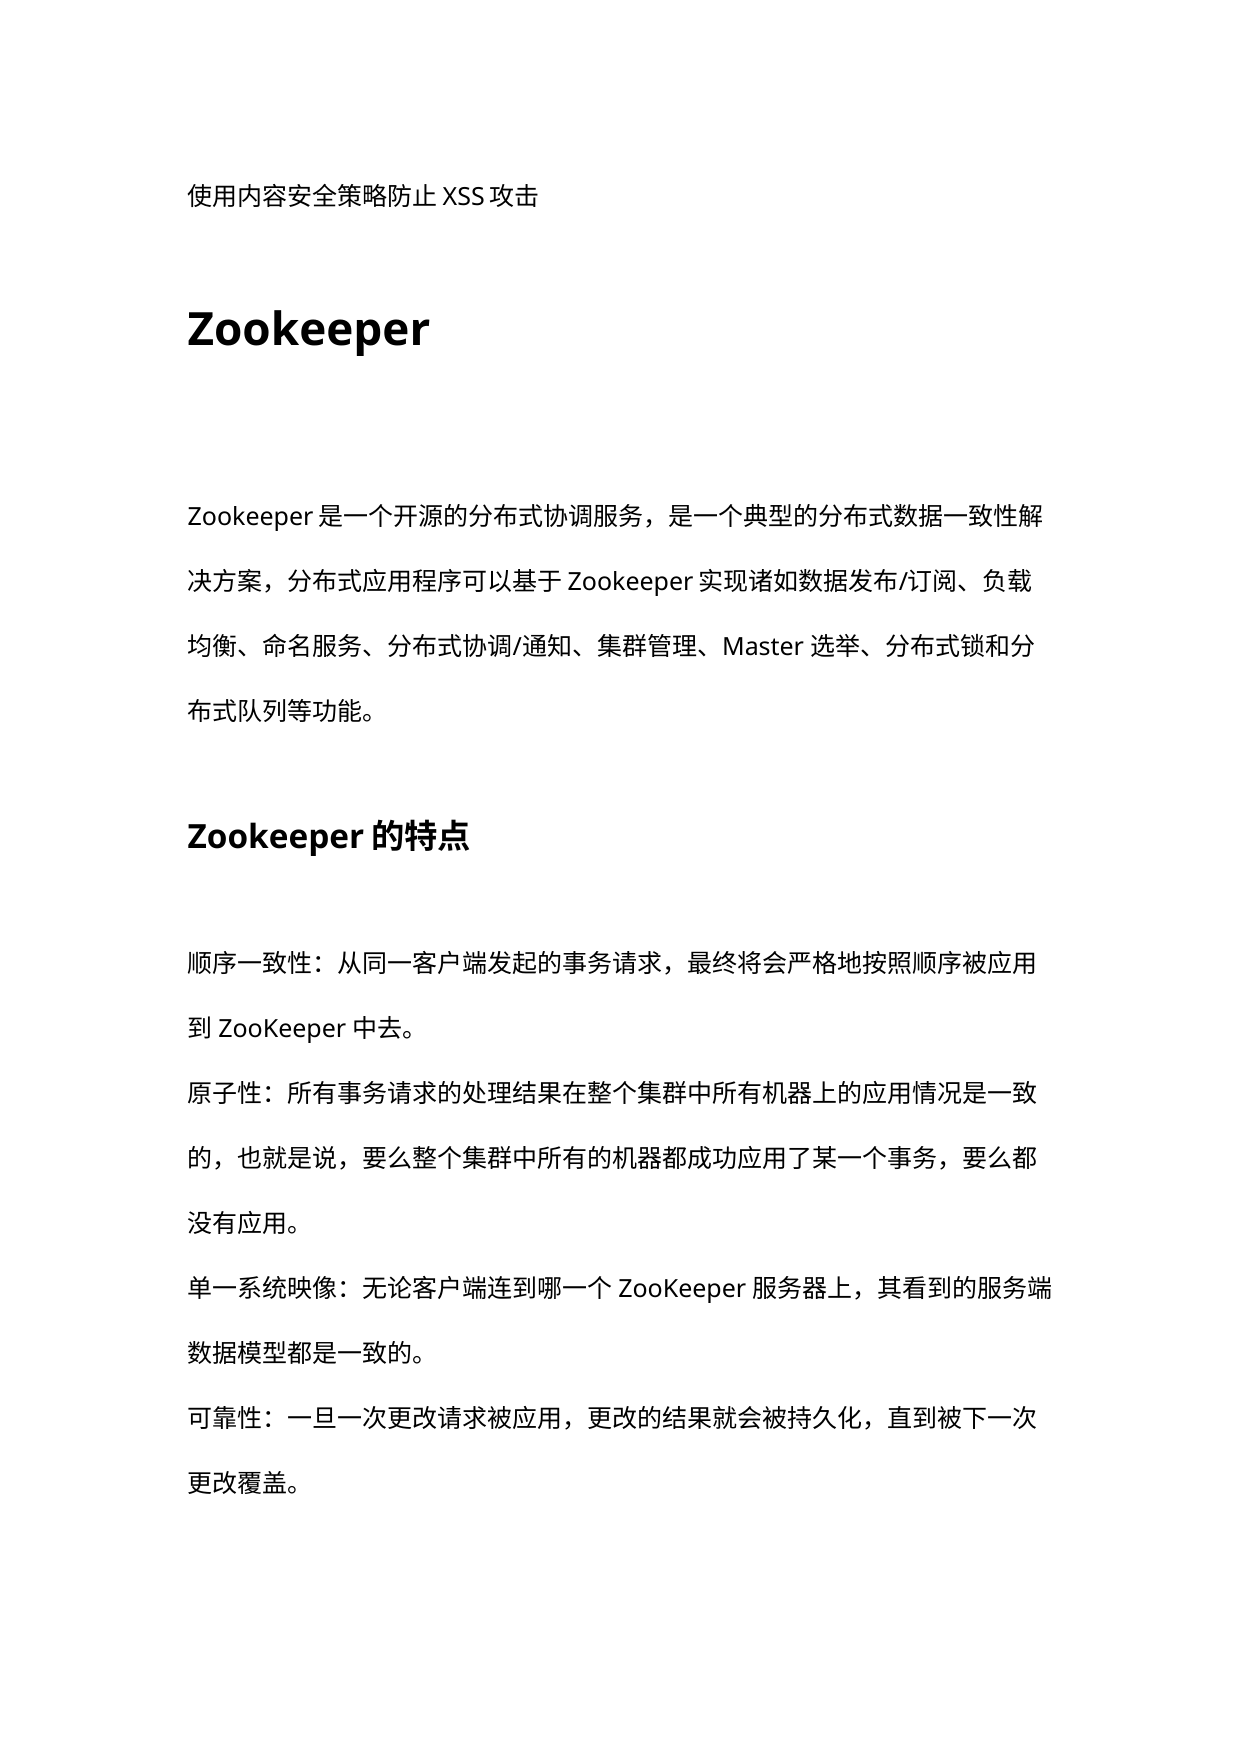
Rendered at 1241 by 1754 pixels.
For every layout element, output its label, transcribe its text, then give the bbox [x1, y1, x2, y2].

text 可靠性：一旦一次更改请求被应用，更改的结果就会被持久化，直到被下一次更改覆盖。 [187, 1384, 1053, 1514]
text 原子性：所有事务请求的处理结果在整个集群中所有机器上的应用情况是一致的，也就是说，要么整个集群中所有的机器都成功应用了某一个事务，要么都没有应用。 [187, 1059, 1053, 1254]
text 使用内容安全策略防止XSS攻击 [187, 162, 1053, 227]
subtitle Zookeeper [187, 295, 1053, 360]
text Zookeeper是一个开源的分布式协调服务，是一个典型的分布式数据一致性解决方案，分布式应用程序可以基于Zookeeper实现诸如数据发布/订阅、负载均衡、命名服务、分布式协调/通知、集群管理、Master 选举、分布式锁和分布式队列等功能。 [187, 482, 1053, 742]
text 顺序一致性：从同一客户端发起的事务请求，最终将会严格地按照顺序被应用到 ZooKeeper 中去。 [187, 929, 1053, 1059]
text 单一系统映像：无论客户端连到哪一个 ZooKeeper 服务器上，其看到的服务端数据模型都是一致的。 [187, 1254, 1053, 1384]
subtitle Zookeeper的特点 [187, 802, 1053, 867]
